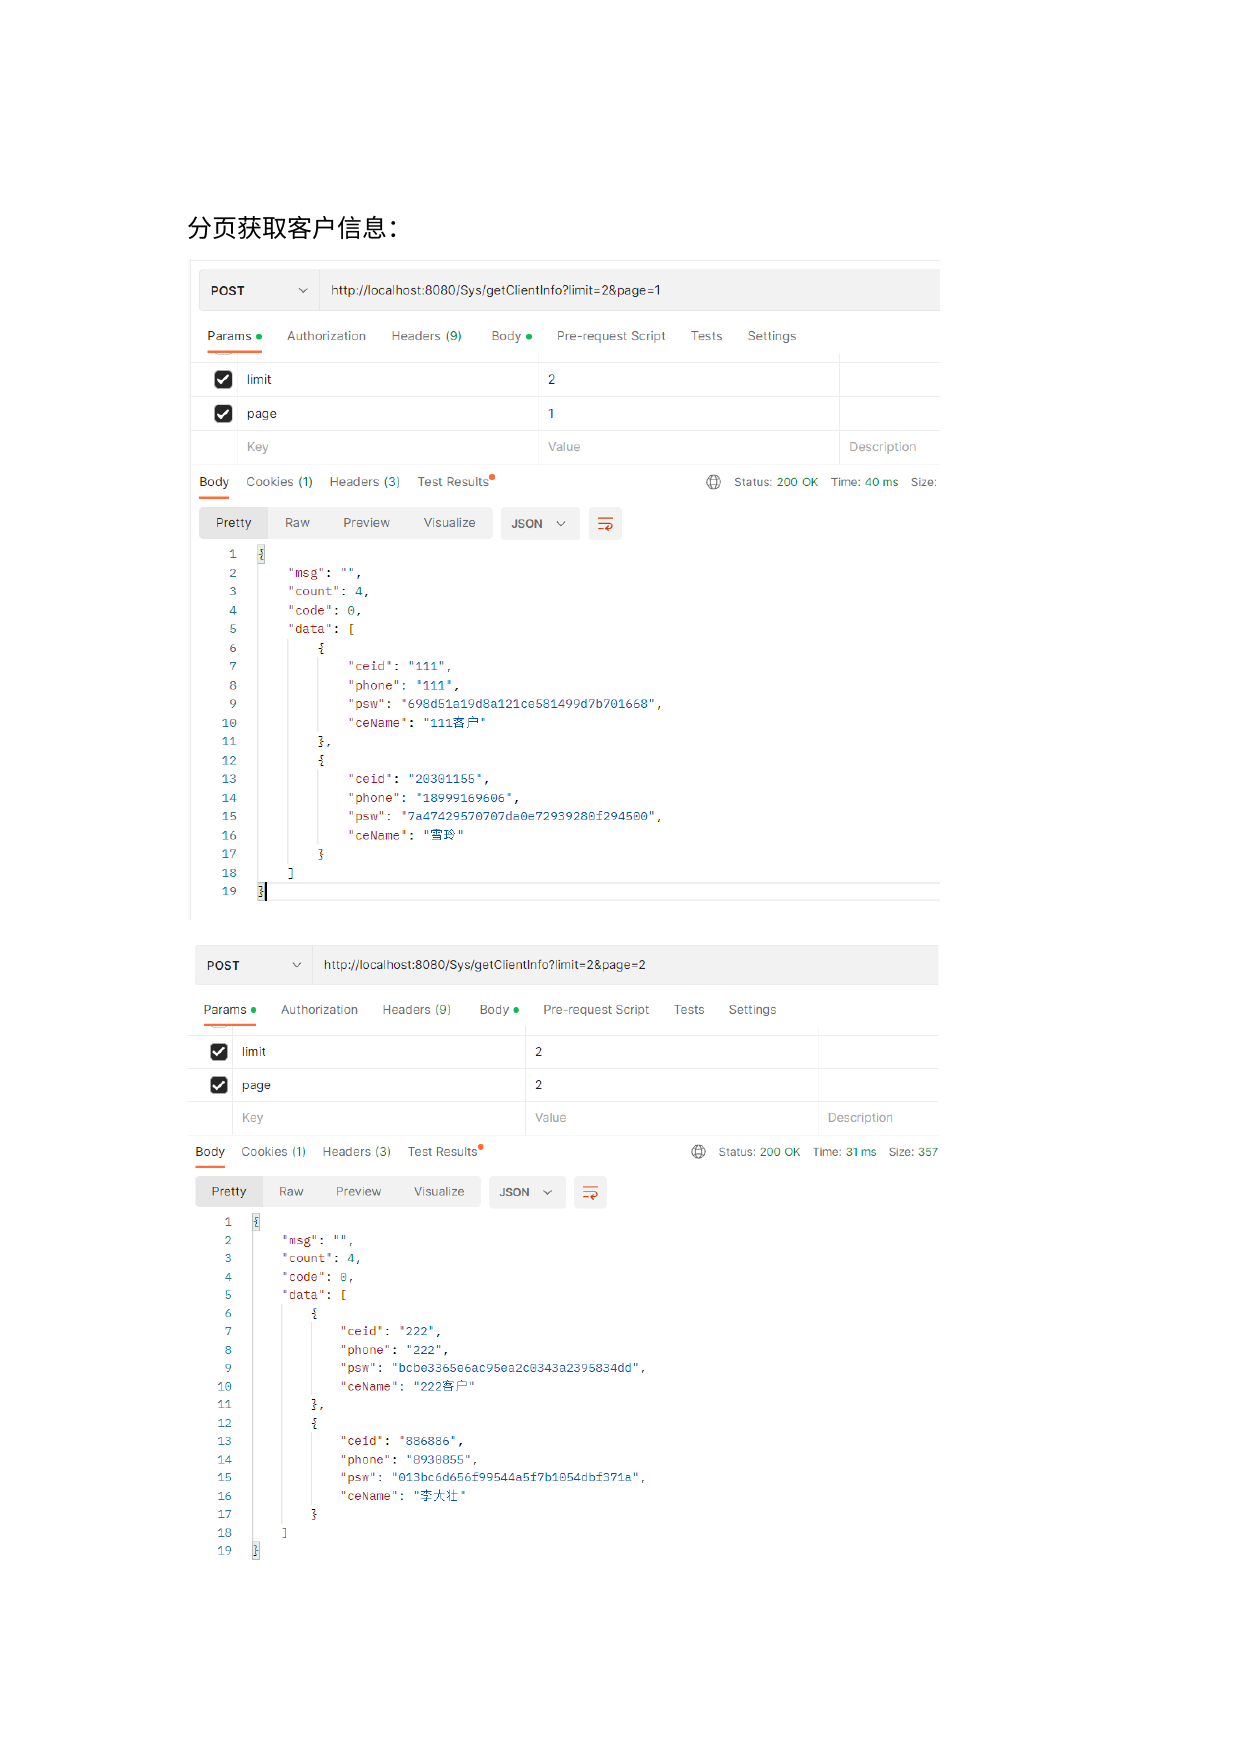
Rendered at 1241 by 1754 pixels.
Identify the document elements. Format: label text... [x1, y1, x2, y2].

picture [187, 259, 940, 920]
text 分页获取客户信息： [187, 194, 1053, 259]
picture [187, 942, 939, 1576]
